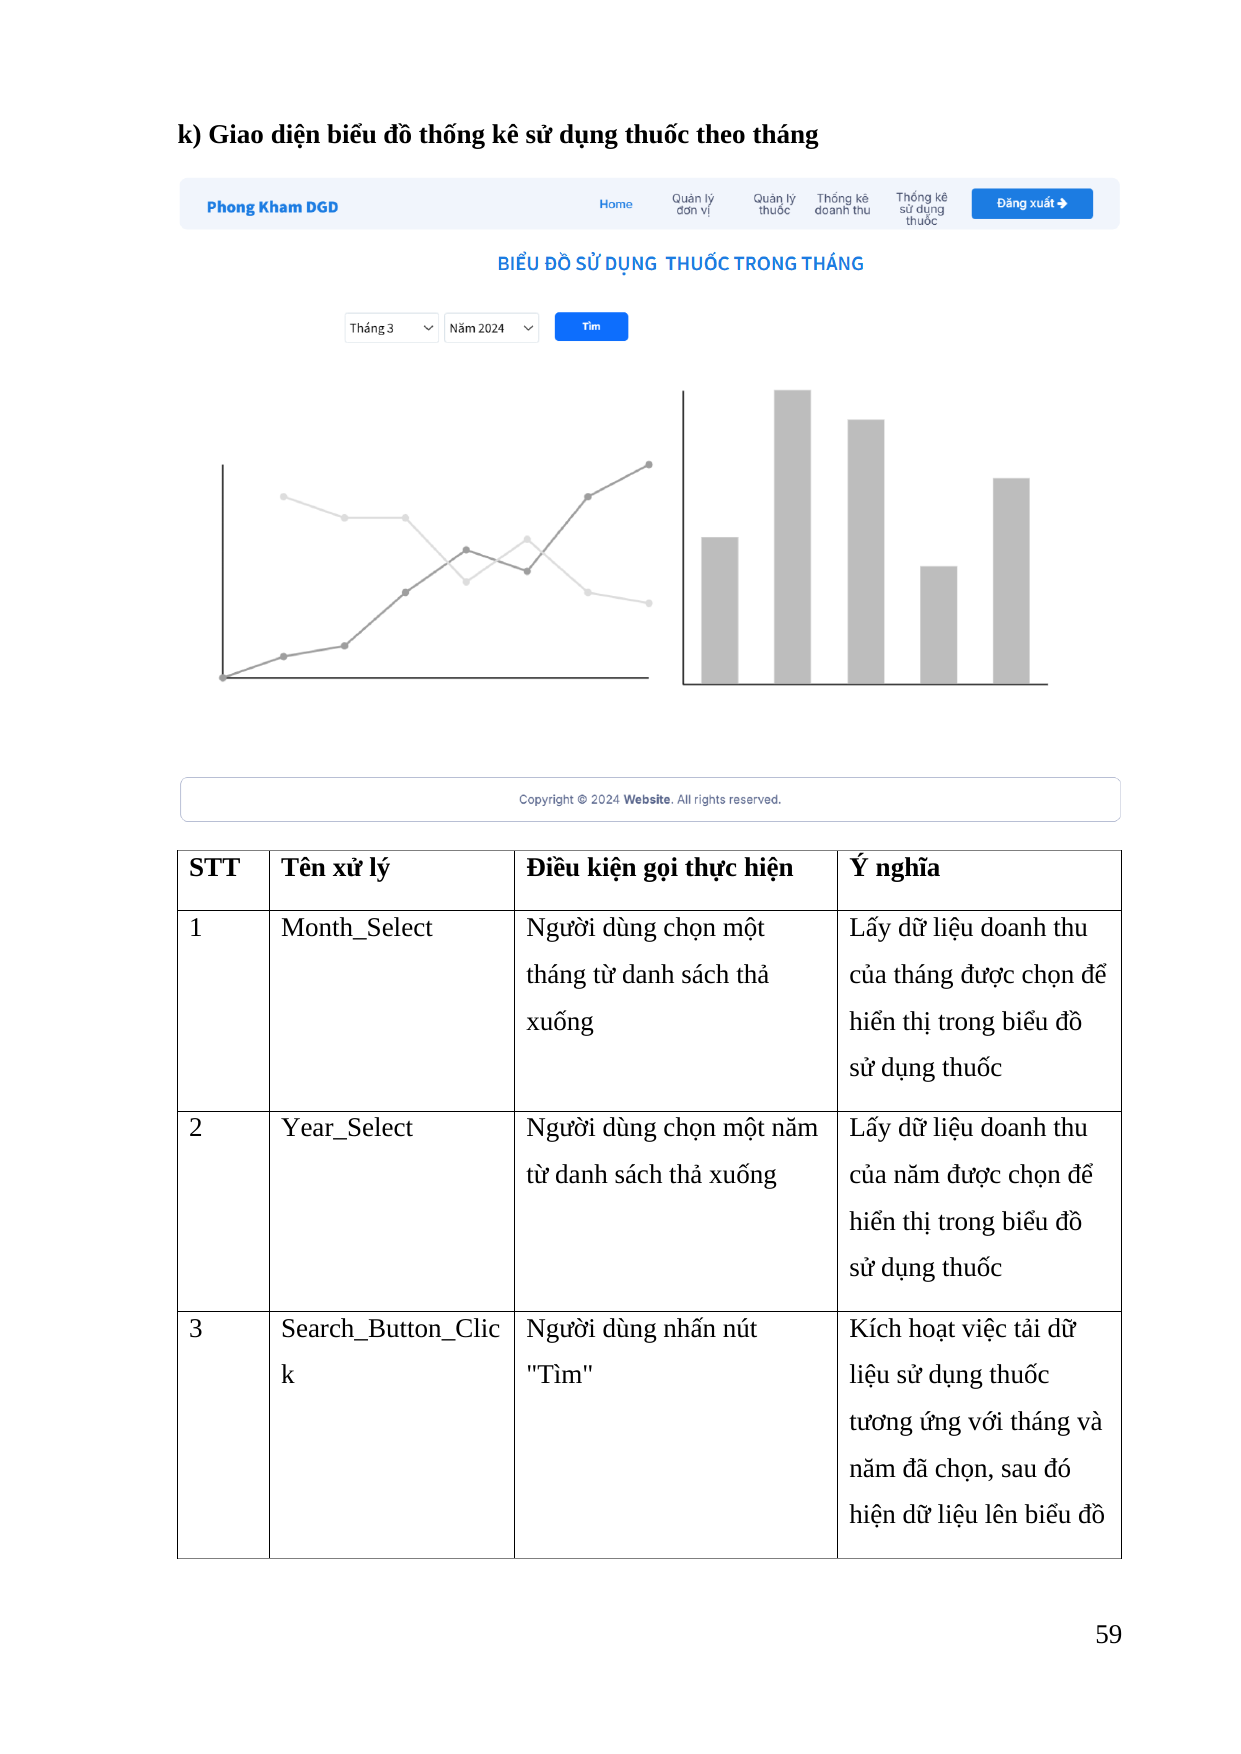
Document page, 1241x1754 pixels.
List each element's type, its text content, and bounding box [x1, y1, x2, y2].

table_cell Người dùng chọn một tháng từ danh sách thả xuống [515, 911, 837, 1111]
table_cell 1 [178, 911, 269, 1111]
table_header Ý nghĩa [838, 851, 1121, 910]
table_cell Lấy dữ liệu doanh thu của tháng được chọn để hiển thị trong biểu đồ sử dụng thuốc [838, 911, 1121, 1111]
table_cell Search_Button_Click [270, 1312, 514, 1558]
table_header Tên xử lý [270, 851, 514, 910]
table_cell Lấy dữ liệu doanh thu của năm được chọn để hiển thị trong biểu đồ sử dụng thuốc [838, 1112, 1121, 1311]
table_cell Year_Select [270, 1112, 514, 1311]
table_cell 3 [178, 1312, 269, 1558]
picture [177, 174, 1123, 825]
table_header Điều kiện gọi thực hiện [515, 851, 837, 910]
text k) Giao diện biểu đồ thống kê sử dụng thuốc theo tháng [177, 118, 1122, 149]
table_cell Kích hoạt việc tải dữ liệu sử dụng thuốc tương ứng với tháng và năm đã chọn, sau đó hiện dữ liệu lên biểu đồ [838, 1312, 1121, 1558]
table_header STT [178, 851, 269, 910]
table_cell Người dùng chọn một năm từ danh sách thả xuống [515, 1112, 837, 1311]
table_cell 2 [178, 1112, 269, 1311]
table_cell Month_Select [270, 911, 514, 1111]
table_cell Người dùng nhấn nút "Tìm" [515, 1312, 837, 1558]
